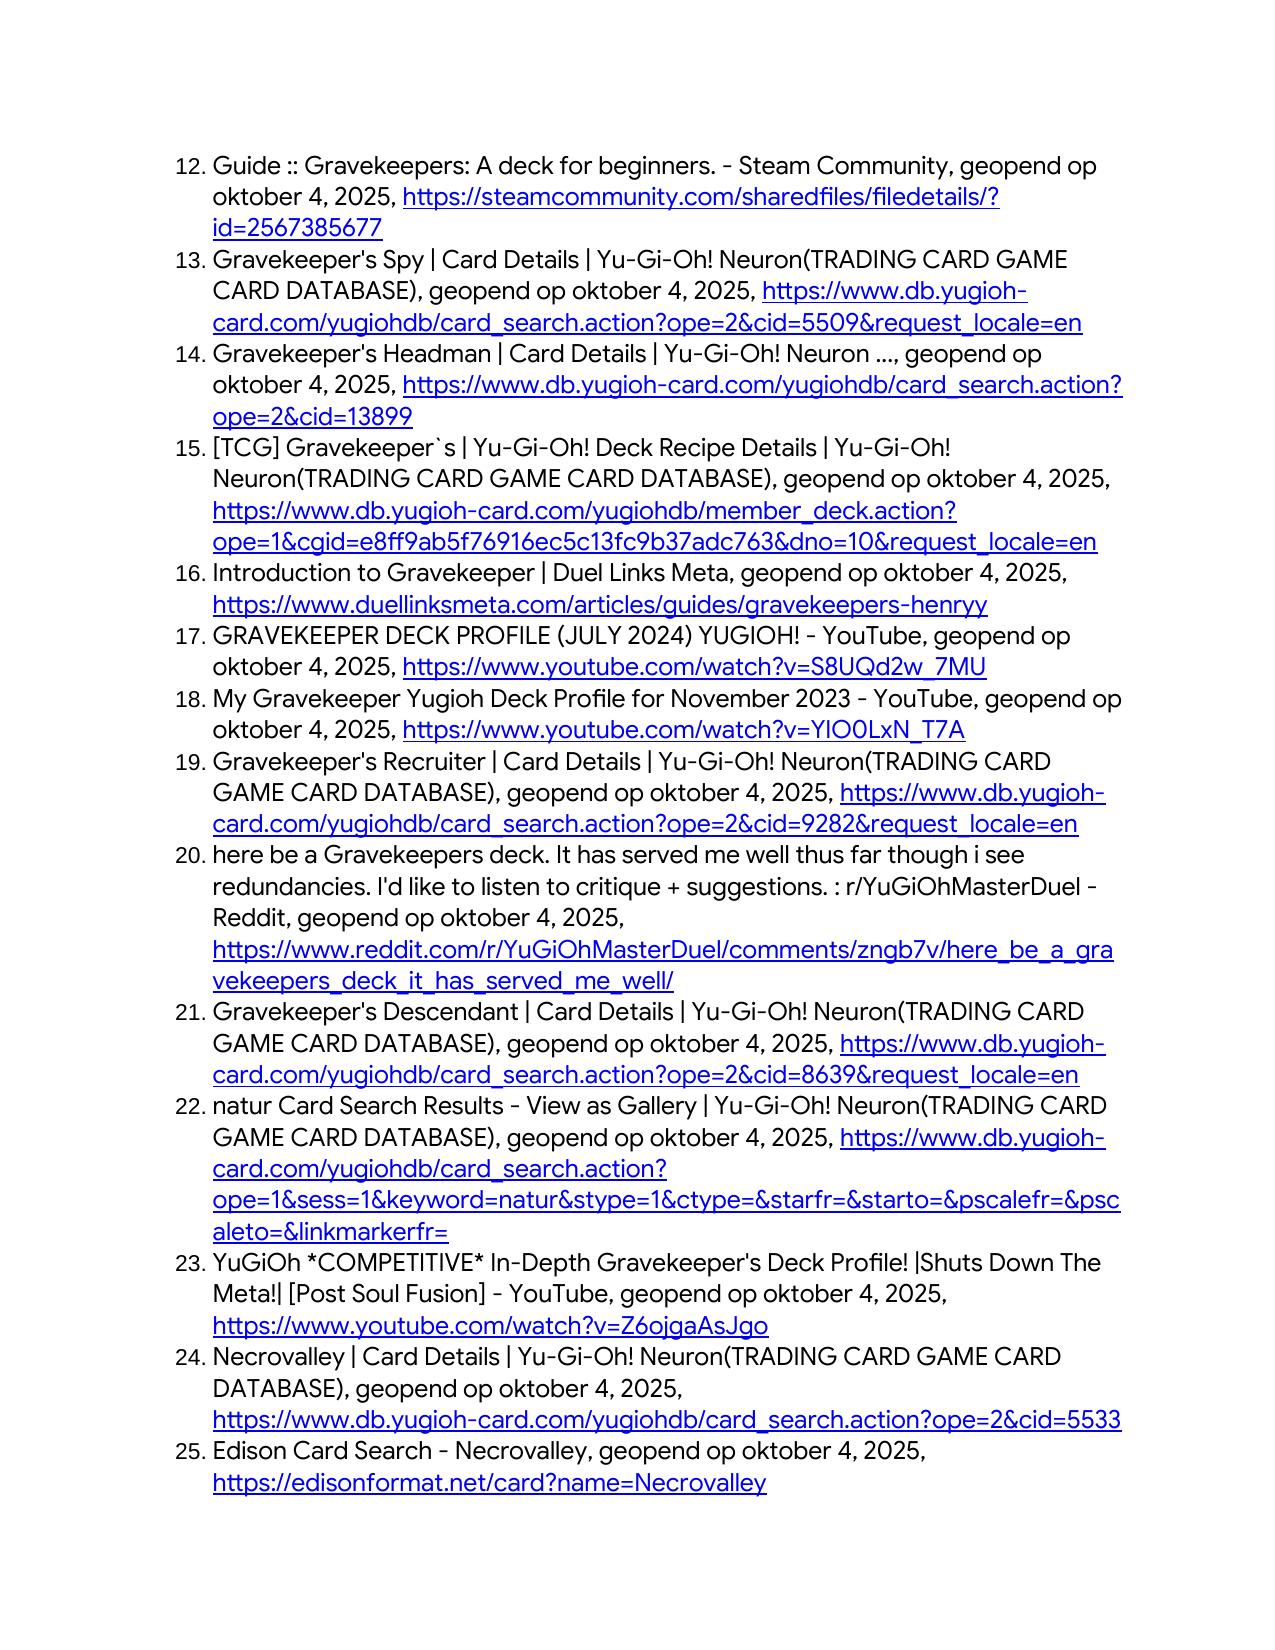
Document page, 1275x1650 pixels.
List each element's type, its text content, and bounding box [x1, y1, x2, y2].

list Edison Card Search - Necrovalley, geopend op oktober 4, 2025, https://edisonformat.net/card?name=Necrovalley [175, 1436, 1125, 1498]
list My Gravekeeper Yugioh Deck Profile for November 2023 - YouTube, geopend op oktober 4, 2025, https://www.youtube.com/watch?v=YIO0LxN_T7A [175, 683, 1125, 746]
list here be a Gravekeepers deck. It has served me well thus far though i see redundancies. I'd like to listen to critique + suggestions. : r/YuGiOhMasterDuel - Reddit, geopend op oktober 4, 2025, https://www.reddit.com/r/YuGiOhMasterDuel/comments/zngb7v/here_be_a_gravekeepers_deck_it_has_served_me_well/ [175, 840, 1125, 997]
list Necrovalley | Card Details | Yu-Gi-Oh! Neuron(TRADING CARD GAME CARD DATABASE), geopend op oktober 4, 2025, https://www.db.yugioh-card.com/yugiohdb/card_search.action?ope=2&cid=5533 [175, 1341, 1125, 1436]
list Gravekeeper's Spy | Card Details | Yu-Gi-Oh! Neuron(TRADING CARD GAME CARD DATABASE), geopend op oktober 4, 2025, https://www.db.yugioh-card.com/yugiohdb/card_search.action?ope=2&cid=5509&request_locale=en [175, 244, 1125, 338]
list Gravekeeper's Descendant | Card Details | Yu-Gi-Oh! Neuron(TRADING CARD GAME CARD DATABASE), geopend op oktober 4, 2025, https://www.db.yugioh-card.com/yugiohdb/card_search.action?ope=2&cid=8639&request_locale=en [175, 997, 1125, 1091]
list Introduction to Gravekeeper | Duel Links Meta, geopend op oktober 4, 2025, https://www.duellinksmeta.com/articles/guides/gravekeepers-henryy [175, 558, 1125, 620]
list natur Card Search Results - View as Gallery | Yu-Gi-Oh! Neuron(TRADING CARD GAME CARD DATABASE), geopend op oktober 4, 2025, https://www.db.yugioh-card.com/yugiohdb/card_search.action?ope=1&sess=1&keyword=natur&stype=1&ctype=&starfr=&starto=&pscalefr=&pscaleto=&linkmarkerfr= [175, 1091, 1125, 1247]
list Guide :: Gravekeepers: A deck for beginners. - Steam Community, geopend op oktober 4, 2025, https://steamcommunity.com/sharedfiles/filedetails/?id=2567385677 [175, 150, 1125, 244]
list YuGiOh *COMPETITIVE* In-Depth Gravekeeper's Deck Profile! |Shuts Down The Meta!| [Post Soul Fusion] - YouTube, geopend op oktober 4, 2025, https://www.youtube.com/watch?v=Z6ojgaAsJgo [175, 1247, 1125, 1341]
list Gravekeeper's Recruiter | Card Details | Yu-Gi-Oh! Neuron(TRADING CARD GAME CARD DATABASE), geopend op oktober 4, 2025, https://www.db.yugioh-card.com/yugiohdb/card_search.action?ope=2&cid=9282&request_locale=en [175, 746, 1125, 840]
list GRAVEKEEPER DECK PROFILE (JULY 2024) YUGIOH! - YouTube, geopend op oktober 4, 2025, https://www.youtube.com/watch?v=S8UQd2w_7MU [175, 620, 1125, 683]
list Gravekeeper's Headman | Card Details | Yu-Gi-Oh! Neuron ..., geopend op oktober 4, 2025, https://www.db.yugioh-card.com/yugiohdb/card_search.action?ope=2&cid=13899 [175, 338, 1125, 432]
list [TCG] Gravekeeper`s | Yu-Gi-Oh! Deck Recipe Details | Yu-Gi-Oh! Neuron(TRADING CARD GAME CARD DATABASE), geopend op oktober 4, 2025, https://www.db.yugioh-card.com/yugiohdb/member_deck.action?ope=1&cgid=e8ff9ab5f76916ec5c13fc9b37adc763&dno=10&request_locale=en [175, 432, 1125, 558]
